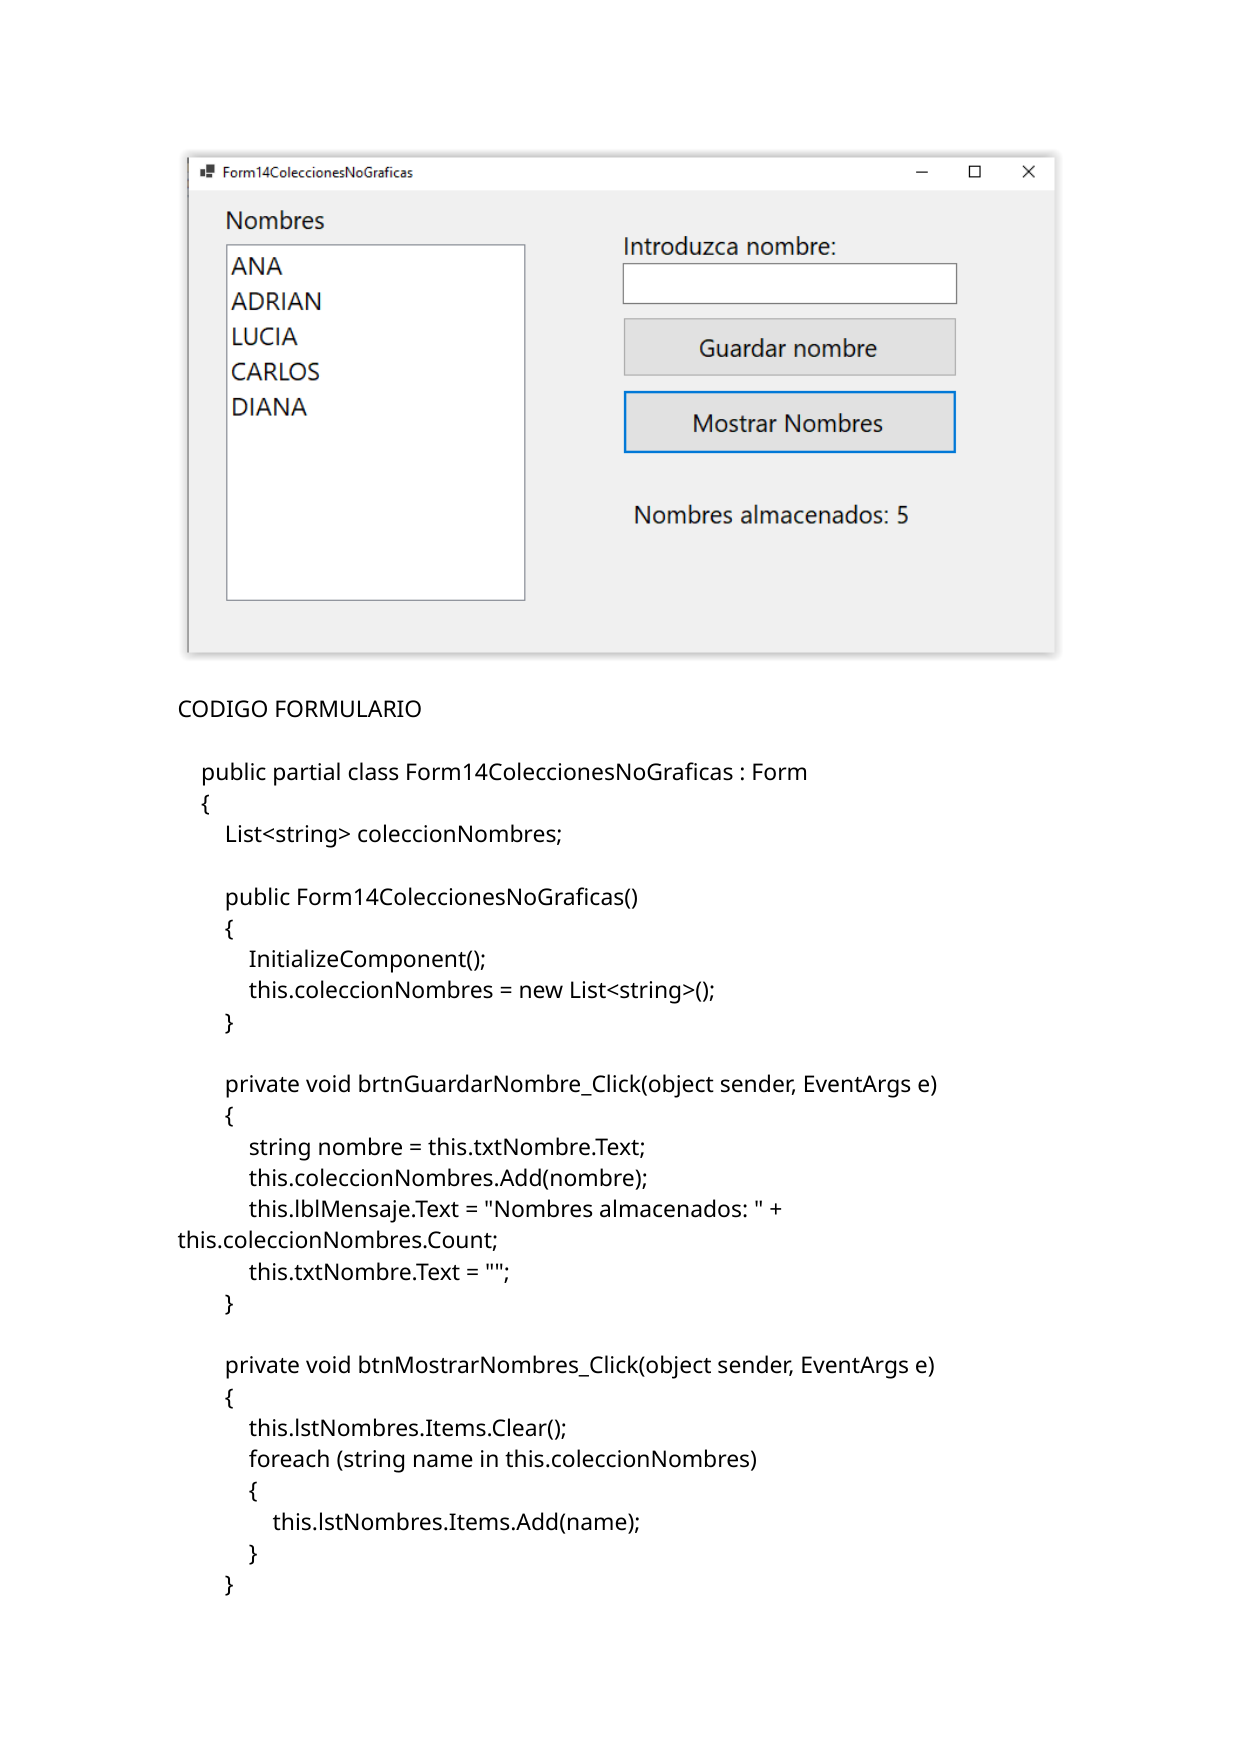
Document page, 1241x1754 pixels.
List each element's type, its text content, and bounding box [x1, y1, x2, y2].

text public Form14ColeccionesNoGraficas() [177, 881, 1063, 912]
text List<string> coleccionNombres; [177, 818, 1063, 849]
text this.lstNombres.Items.Add(name); [177, 1506, 1063, 1537]
text this.lstNombres.Items.Clear(); [177, 1412, 1063, 1443]
text } [177, 1537, 1063, 1568]
text } [177, 1287, 1063, 1318]
text { [177, 1381, 1063, 1412]
text { [177, 912, 1063, 943]
text } [177, 1568, 1063, 1599]
text { [177, 1474, 1063, 1506]
text public partial class Form14ColeccionesNoGraficas : Form [177, 756, 1063, 787]
picture [177, 147, 1063, 662]
text string nombre = this.txtNombre.Text; [177, 1131, 1063, 1162]
text this.coleccionNombres.Add(nombre); [177, 1162, 1063, 1193]
text { [177, 1099, 1063, 1131]
text this.coleccionNombres = new List<string>(); [177, 974, 1063, 1006]
text { [177, 787, 1063, 818]
text this.txtNombre.Text = ""; [177, 1256, 1063, 1287]
text foreach (string name in this.coleccionNombres) [177, 1443, 1063, 1474]
text private void btnMostrarNombres_Click(object sender, EventArgs e) [177, 1349, 1063, 1381]
text private void brtnGuardarNombre_Click(object sender, EventArgs e) [177, 1068, 1063, 1099]
text InitializeComponent(); [177, 943, 1063, 974]
text this.lblMensaje.Text = "Nombres almacenados: " + this.coleccionNombres.Count; [177, 1193, 1063, 1256]
text } [177, 1006, 1063, 1037]
text CODIGO FORMULARIO [177, 693, 1063, 724]
